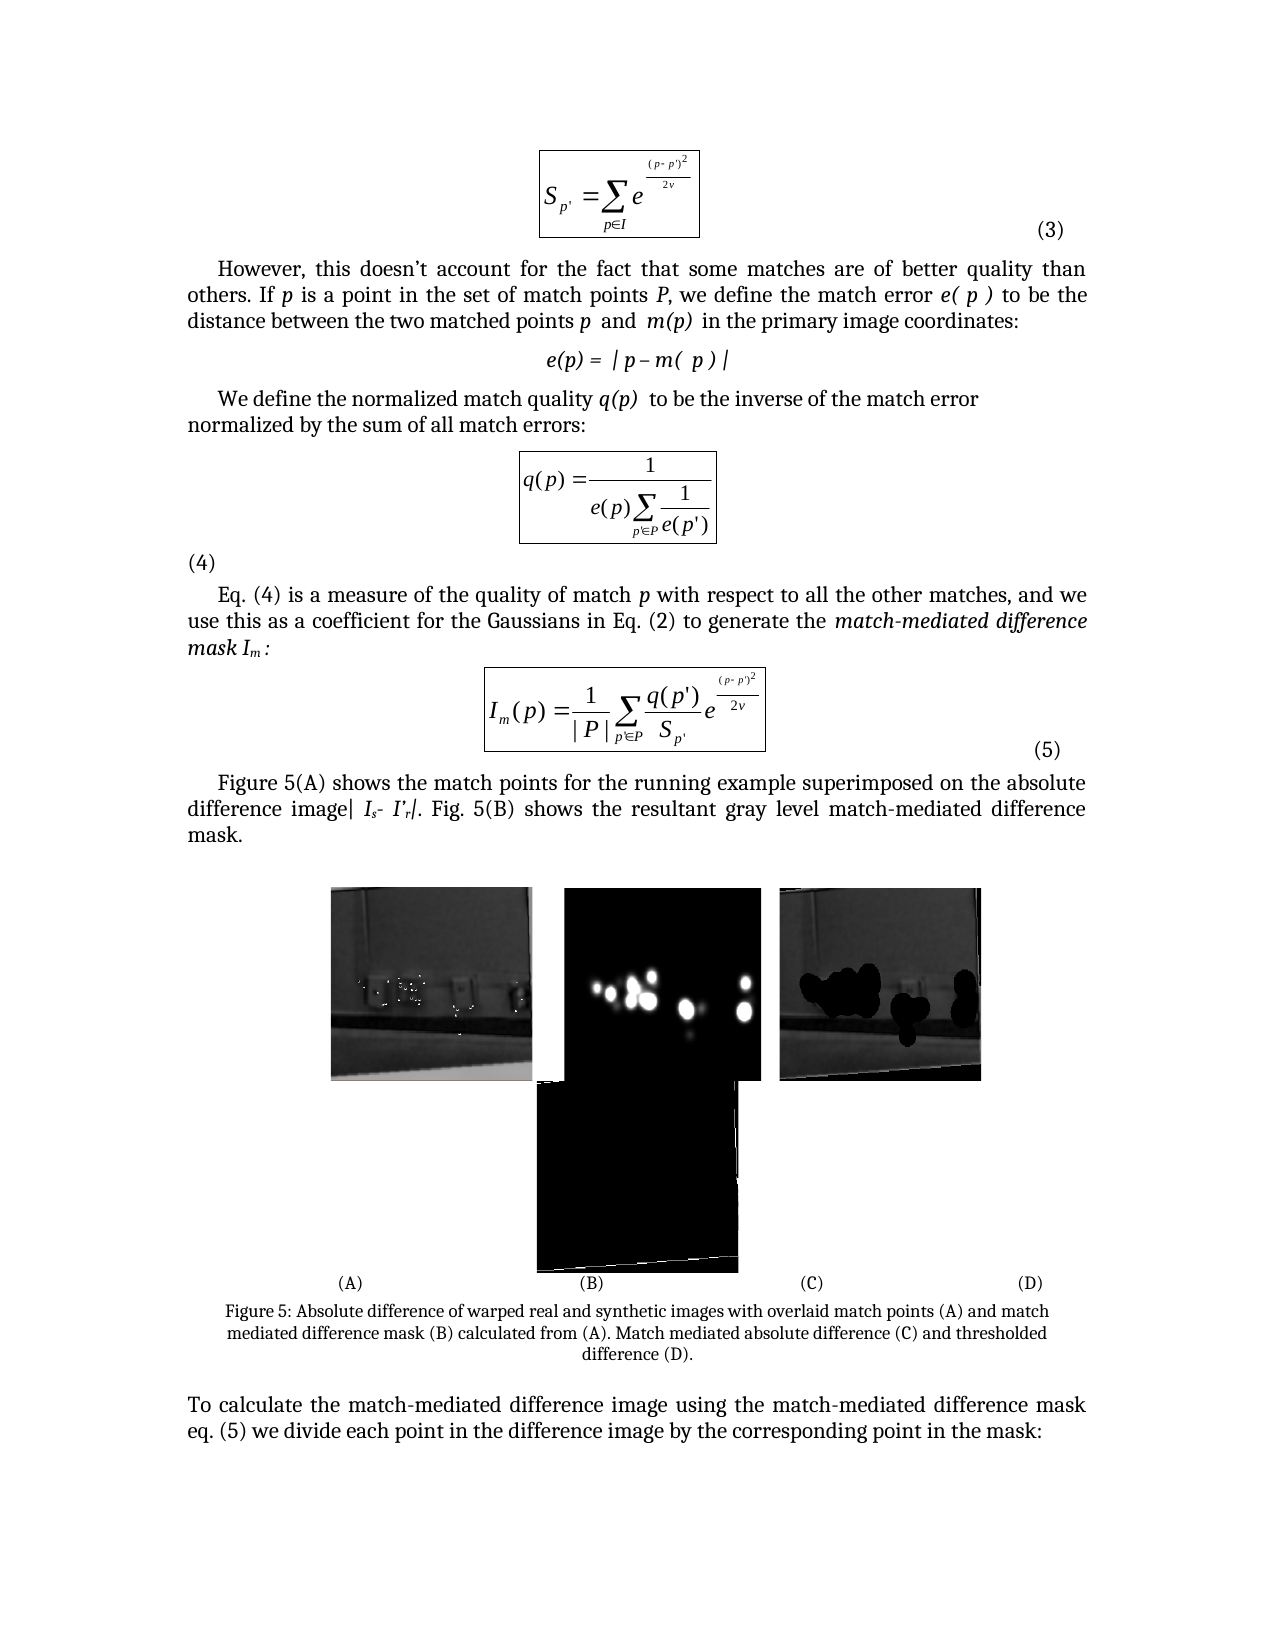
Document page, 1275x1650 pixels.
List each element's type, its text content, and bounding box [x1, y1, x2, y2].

text Figure 5: Absolute difference of warped real and synthetic images with overlaid match points (A) and match mediated difference mask (B) calculated from (A). Match mediated absolute difference (C) and thresholded difference (D). [187, 1301, 1087, 1365]
text Eq. (4) is a measure of the quality of match p with respect to all the other matches, and we use this as a coefficient for the Gaussians in Eq. (2) to generate the match-mediated difference mask Im : [187, 582, 1087, 661]
picture [779, 888, 982, 1081]
text Figure 5(A) shows the match points for the running example superimposed on the absolute difference image| Is- I’r|. Fig. 5(B) shows the resultant gray level match-mediated difference mask. [187, 769, 1087, 848]
text We define the normalized match quality q(p) to be the inverse of the match error normalized by the sum of all match errors: [187, 386, 1087, 438]
text (4) [187, 451, 1087, 576]
text (3) [187, 150, 1087, 243]
text (A) (B) (C) (D) [262, 1273, 1087, 1294]
picture [536, 888, 762, 1273]
text e(p) = | p – m( p ) | [187, 347, 1087, 373]
text (5) [187, 667, 1087, 763]
picture [330, 887, 533, 1081]
text To calculate the match-mediated difference image using the match-mediated difference mask eq. (5) we divide each point in the difference image by the corresponding point in the mask: [187, 1392, 1087, 1444]
text However, this doesn’t account for the fact that some matches are of better quality than others. If p is a point in the set of match points P, we define the match error e( p ) to be the distance between the two matched points p and m(p) in the primary image coordinates: [187, 255, 1087, 334]
